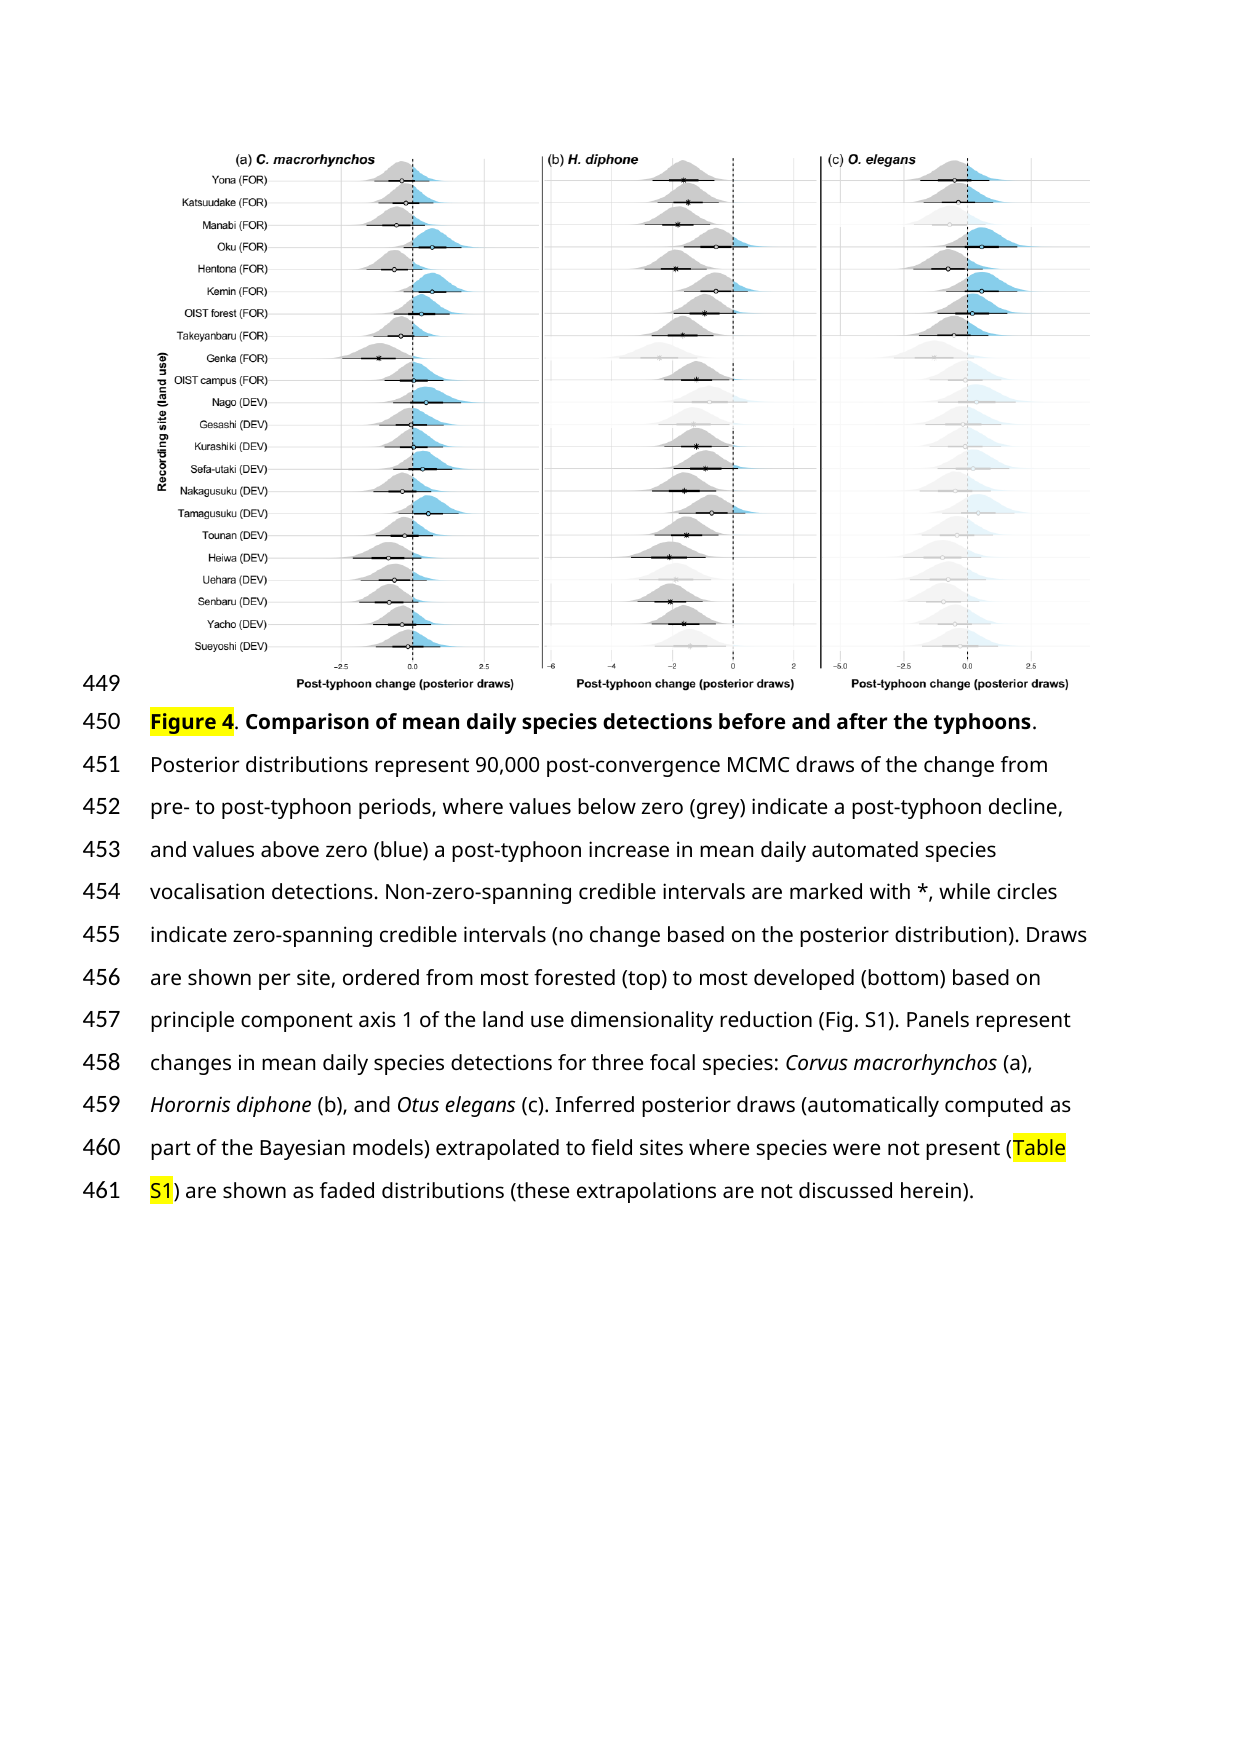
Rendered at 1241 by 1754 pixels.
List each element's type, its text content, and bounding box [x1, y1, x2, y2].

text Figure 4. Comparison of mean daily species detections before and after the typhoons. Posterior distributions represent 90,000 post-convergence MCMC draws of the change from pre- to post-typhoon periods, where values below zero (grey) indicate a post-typhoon decline, and values above zero (blue) a post-typhoon increase in mean daily automated species vocalisation detections. Non-zero-spanning credible intervals are marked with *, while circles indicate zero-spanning credible intervals (no change based on the posterior distribution). Draws are shown per site, ordered from most forested (top) to most developed (bottom) based on principle component axis 1 of the land use dimensionality reduction (Fig. S1). Panels represent changes in mean daily species detections for three focal species: Corvus macrorhynchos (a), Horornis diphone (b), and Otus elegans (c). Inferred posterior draws (automatically computed as part of the Bayesian models) extrapolated to field sites where species were not present (Table S1) are shown as faded distributions (these extrapolations are not discussed herein). [150, 707, 1090, 1204]
